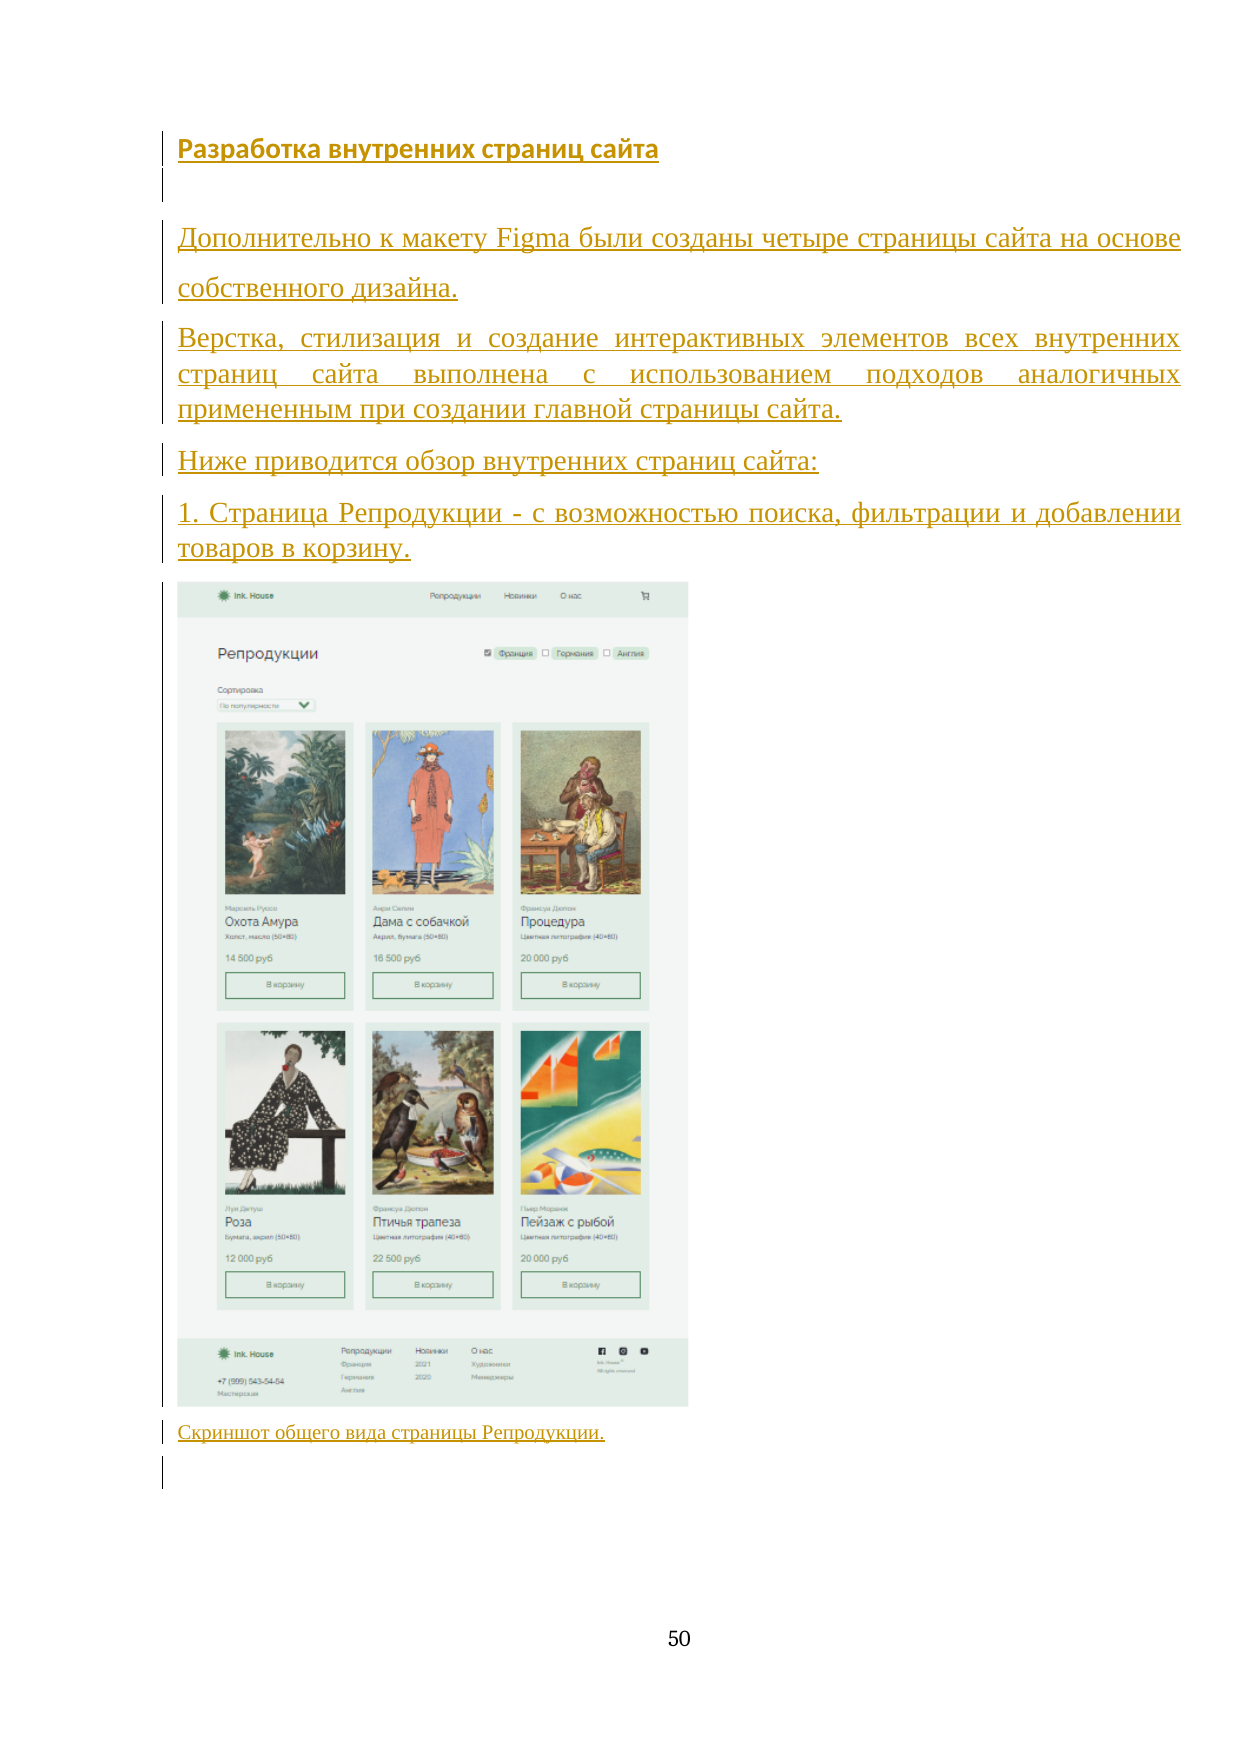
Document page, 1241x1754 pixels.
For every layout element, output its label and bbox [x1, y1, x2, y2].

picture [177, 581, 689, 1407]
